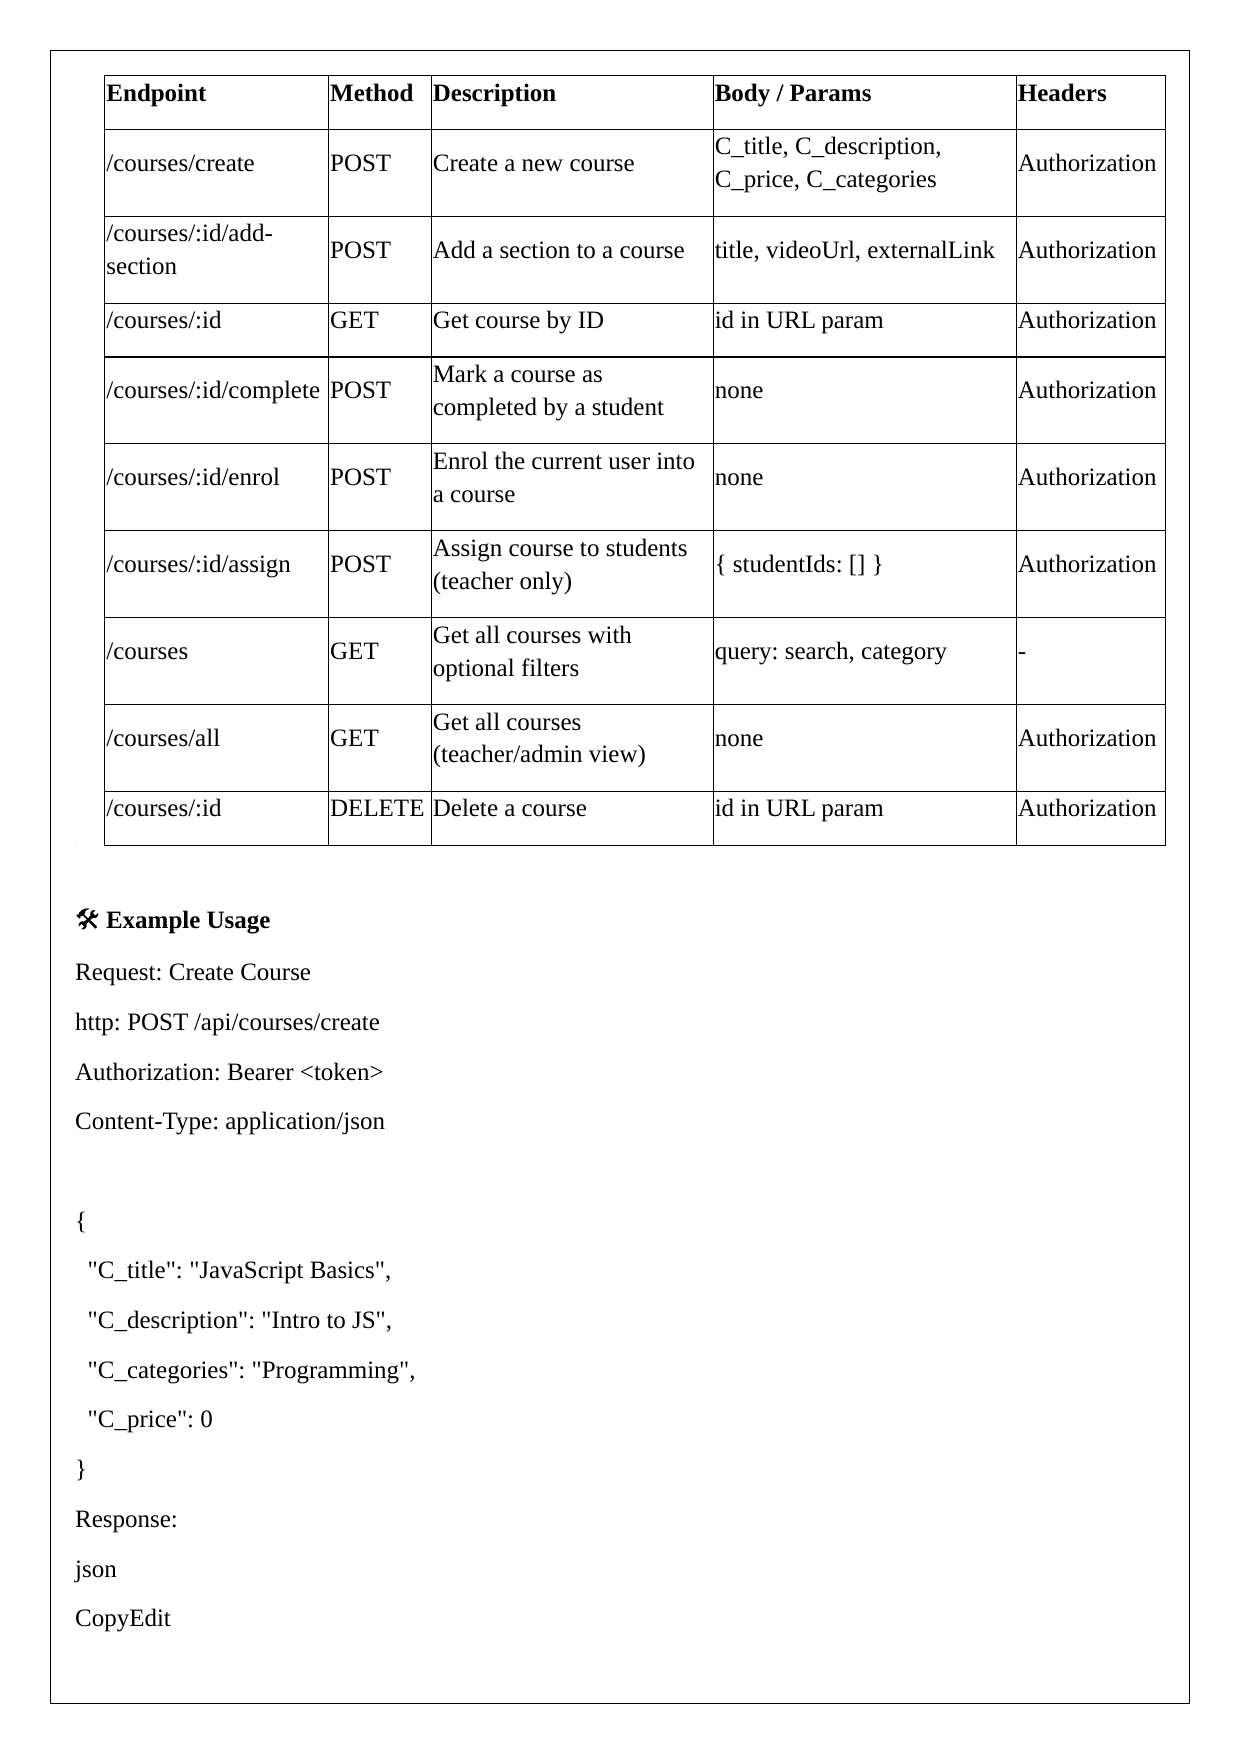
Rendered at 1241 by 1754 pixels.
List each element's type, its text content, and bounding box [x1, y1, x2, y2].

table_cell none [714, 705, 1016, 791]
table_cell POST [329, 217, 431, 303]
table_cell Mark a course as completed by a student [432, 358, 713, 443]
table_cell POST [329, 444, 431, 530]
table_header Body / Params [714, 76, 1016, 129]
table_cell Authorization [1017, 531, 1165, 617]
text Authorization: Bearer <token> [75, 1057, 1165, 1086]
table_cell GET [329, 705, 431, 791]
table_cell /courses/:id [105, 304, 328, 356]
table_cell DELETE [329, 792, 431, 845]
text "C_title": "JavaScript Basics", [75, 1256, 1165, 1284]
table_cell /courses/all [105, 705, 328, 791]
text Content-Type: application/json [75, 1106, 1165, 1135]
text json [75, 1554, 1165, 1582]
table_cell Get all courses with optional filters [432, 618, 713, 704]
table_cell id in URL param [714, 304, 1016, 356]
table_cell Delete a course [432, 792, 713, 845]
table_cell /courses/:id/enrol [105, 444, 328, 530]
table_cell Get course by ID [432, 304, 713, 356]
table_cell - [1017, 618, 1165, 704]
table_cell title, videoUrl, externalLink [714, 217, 1016, 303]
table_cell Authorization [1017, 705, 1165, 791]
table_cell Add a section to a course [432, 217, 713, 303]
table_cell POST [329, 531, 431, 617]
text http: POST /api/courses/create [75, 1007, 1165, 1036]
table_cell Authorization [1017, 358, 1165, 443]
table_header Description [432, 76, 713, 129]
text Response: [75, 1504, 1165, 1533]
table_cell Authorization [1017, 304, 1165, 356]
table_cell /courses/:id/add-section [105, 217, 328, 303]
table_cell POST [329, 358, 431, 443]
table_cell Authorization [1017, 792, 1165, 845]
table_cell Enrol the current user into a course [432, 444, 713, 530]
text Request: Create Course [75, 957, 1165, 986]
text CopyEdit [75, 1603, 1165, 1632]
table_cell /courses/create [105, 130, 328, 216]
table_cell GET [329, 304, 431, 356]
table_cell id in URL param [714, 792, 1016, 845]
table_cell Authorization [1017, 130, 1165, 216]
table_cell /courses/:id/assign [105, 531, 328, 617]
table_cell GET [329, 618, 431, 704]
table_cell none [714, 358, 1016, 443]
text 🛠️ Example Usage [75, 902, 1165, 936]
text "C_price": 0 [75, 1404, 1165, 1433]
text "C_categories": "Programming", [75, 1355, 1165, 1384]
table_cell /courses [105, 618, 328, 704]
table_header Method [329, 76, 431, 129]
table_cell none [714, 444, 1016, 530]
text "C_description": "Intro to JS", [75, 1305, 1165, 1334]
table_cell query: search, category [714, 618, 1016, 704]
table_cell C_title, C_description, C_price, C_categories [714, 130, 1016, 216]
table_cell Create a new course [432, 130, 713, 216]
table_cell /courses/:id [105, 792, 328, 845]
text } [75, 1454, 1165, 1483]
table_cell Authorization [1017, 444, 1165, 530]
table_cell { studentIds: [] } [714, 531, 1016, 617]
table_cell Get all courses (teacher/admin view) [432, 705, 713, 791]
text { [75, 1206, 1165, 1234]
table_cell Authorization [1017, 217, 1165, 303]
table_cell POST [329, 130, 431, 216]
table_cell Assign course to students (teacher only) [432, 531, 713, 617]
table_header Headers [1017, 76, 1165, 129]
table_header Endpoint [105, 76, 328, 129]
table_cell /courses/:id/complete [105, 358, 328, 443]
